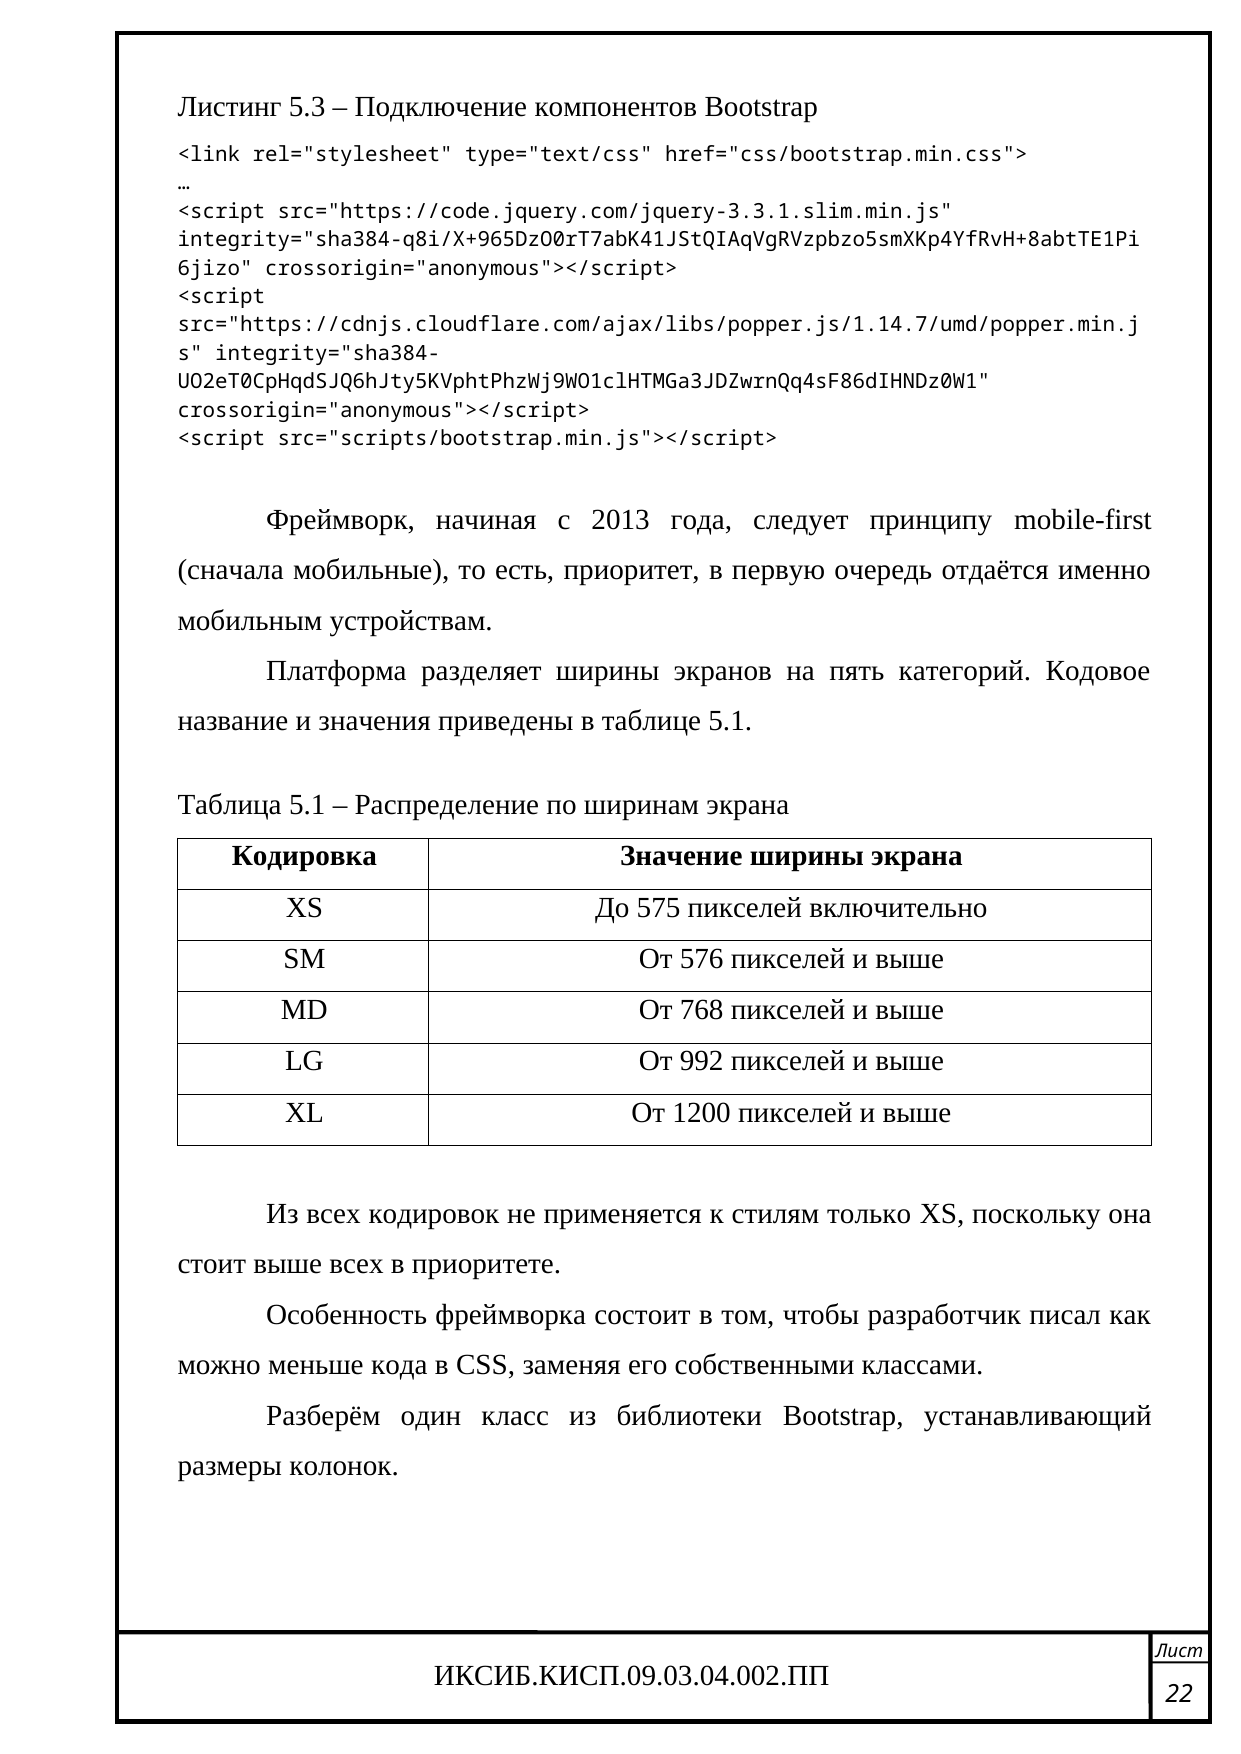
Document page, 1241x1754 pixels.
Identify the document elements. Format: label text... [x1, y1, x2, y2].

table_cell До 575 пикселей включительно [429, 890, 1151, 940]
table_header Кодировка [178, 839, 428, 889]
text <script src="https://cdnjs.cloudflare.com/ajax/libs/popper.js/1.14.7/umd/popper.min.js" integrity="sha384-UO2eT0CpHqdSJQ6hJty5KVphtPhzWj9WO1clHTMGa3JDZwrnQq4sF86dIHNDz0W1" crossorigin="anonymous"></script> [177, 281, 1152, 423]
table_header Значение ширины экрана [429, 839, 1151, 889]
text <script src="https://code.jquery.com/jquery-3.3.1.slim.min.js" integrity="sha384-q8i/X+965DzO0rT7abK41JStQIAqVgRVzpbzo5smXKp4YfRvH+8abtTE1Pi6jizo" crossorigin="anonymous"></script> [177, 196, 1152, 281]
table_cell От 992 пикселей и выше [429, 1044, 1151, 1094]
text <script src="scripts/bootstrap.min.js"></script> [177, 423, 1152, 452]
text … [177, 167, 1152, 196]
table_cell SM [178, 941, 428, 991]
text Особенность фреймворка состоит в том, чтобы разработчик писал как можно меньше кода в CSS, заменяя его собственными классами. [177, 1297, 1152, 1381]
table_cell От 1200 пикселей и выше [429, 1095, 1151, 1145]
text Разберём один класс из библиотеки Bootstrap, устанавливающий размеры колонок. [177, 1398, 1152, 1481]
text Фреймворк, начиная с 2013 года, следует принципу mobile-first (сначала мобильные), то есть, приоритет, в первую очередь отдаётся именно мобильным устройствам. [177, 502, 1152, 636]
table_cell От 576 пикселей и выше [429, 941, 1151, 991]
text <link rel="stylesheet" type="text/css" href="css/bootstrap.min.css"> [177, 139, 1152, 167]
text Из всех кодировок не применяется к стилям только XS, поскольку она стоит выше всех в приоритете. [177, 1196, 1152, 1280]
table_cell MD [178, 992, 428, 1042]
text Платформа разделяет ширины экранов на пять категорий. Кодовое название и значения приведены в таблице 5.1. [177, 653, 1152, 737]
text Таблица 5.1 – Распределение по ширинам экрана [177, 787, 1152, 821]
table_cell От 768 пикселей и выше [429, 992, 1151, 1042]
table_cell XL [178, 1095, 428, 1145]
text Листинг 5.3 – Подключение компонентов Bootstrap [177, 89, 1152, 122]
table_cell LG [178, 1044, 428, 1094]
table_cell XS [178, 890, 428, 940]
